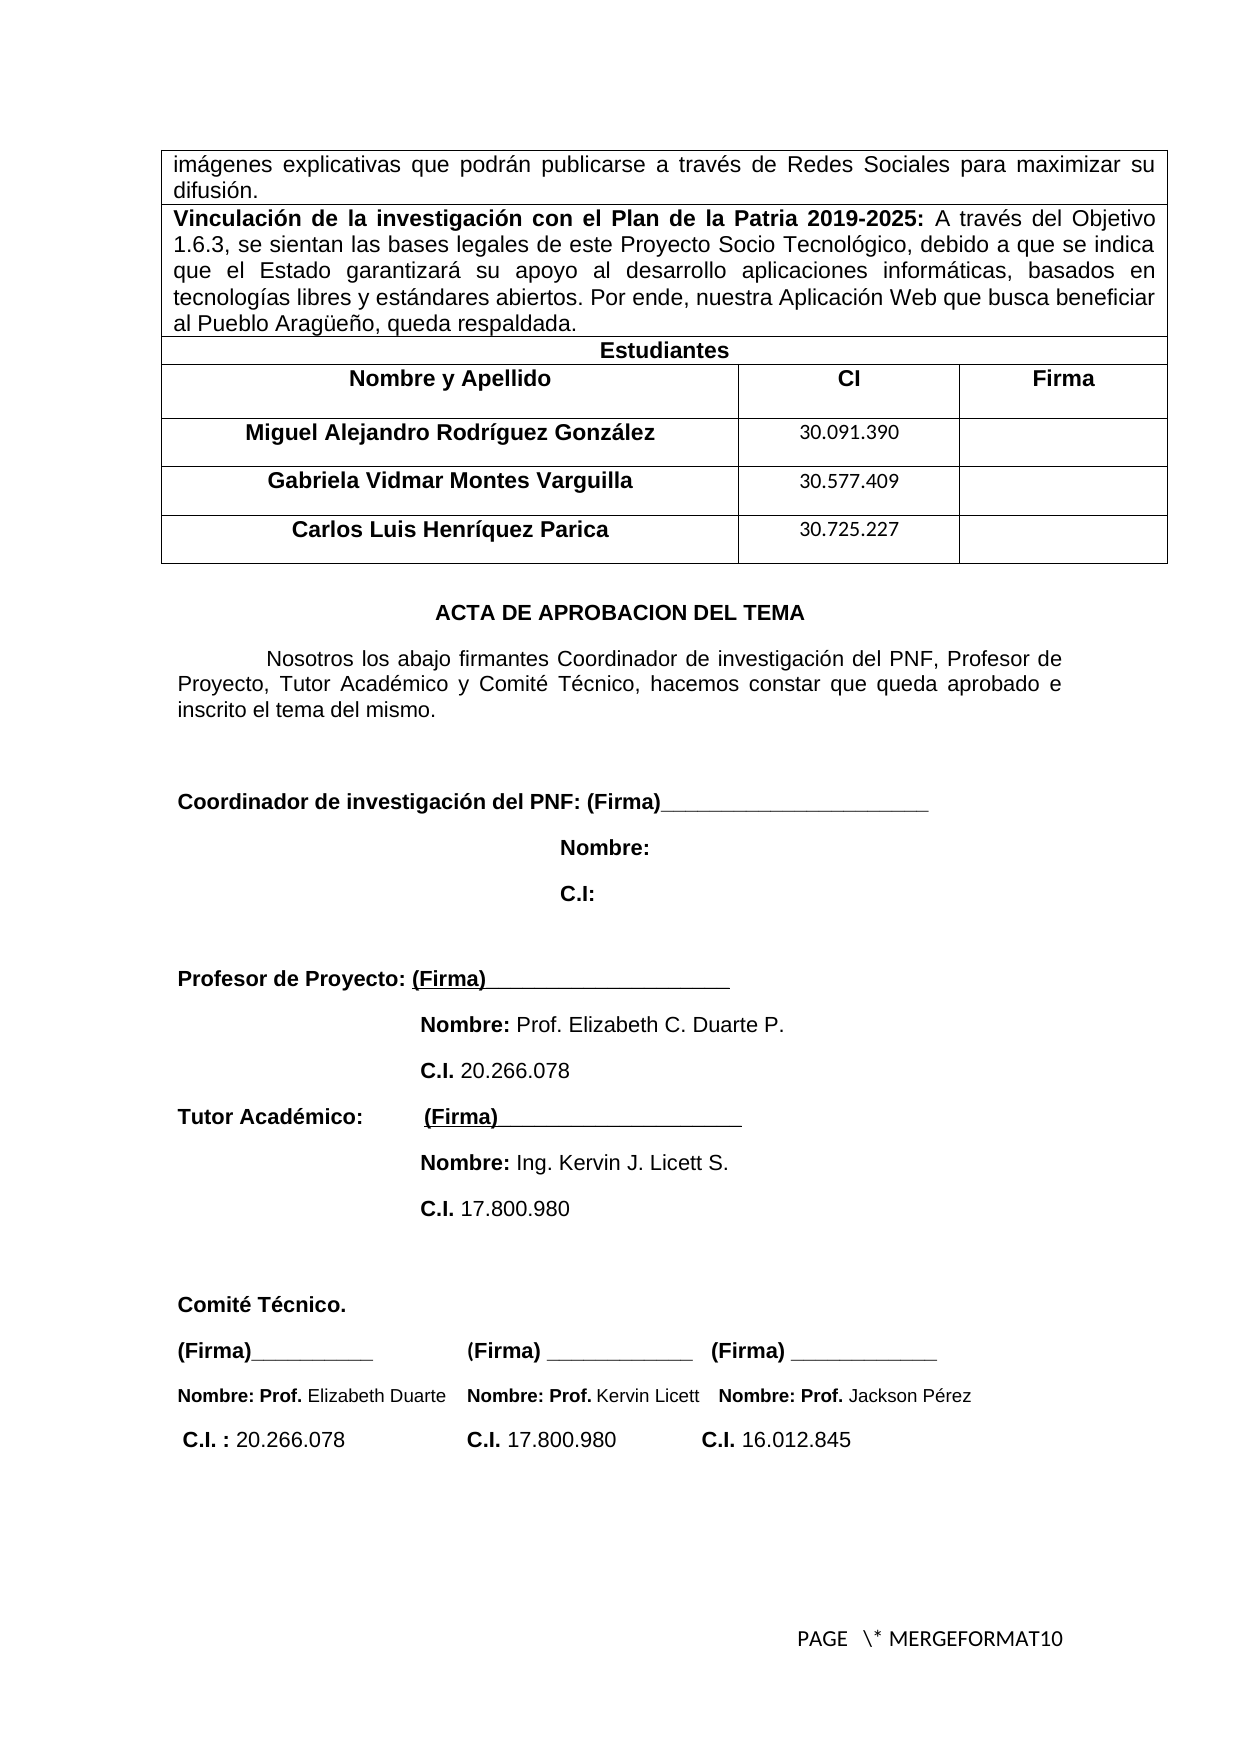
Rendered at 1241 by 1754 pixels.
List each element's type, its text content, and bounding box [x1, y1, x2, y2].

text Nosotros los abajo firmantes Coordinador de investigación del PNF, Profesor de Proyecto, Tutor Académico y Comité Técnico, hacemos constar que queda aprobado e inscrito el tema del mismo. [177, 646, 1063, 722]
table_cell Vinculación de la investigación con el Plan de la Patria 2019-2025: A través del Objetivo 1.6.3, se sientan las bases legales de este Proyecto Socio Tecnológico, debido a que se indica que el Estado garantizará su apoyo al desarrollo aplicaciones informáticas, basados en tecnologías libres y estándares abiertos. Por ende, nuestra Aplicación Web que busca beneficiar al Pueblo Aragüeño, queda respaldada. [162, 205, 1167, 336]
table_cell Nombre y Apellido [162, 365, 738, 417]
text C.I. : 20.266.078 C.I. 17.800.980 C.I. 16.012.845 [177, 1427, 1063, 1453]
text Coordinador de investigación del PNF: (Firma)______________________ [177, 789, 1063, 814]
text Nombre: [177, 835, 1063, 860]
table_cell Carlos Luis Henríquez Parica [162, 516, 738, 563]
text Nombre: Prof. Elizabeth C. Duarte P. [177, 1012, 1063, 1037]
table_cell [960, 419, 1167, 466]
text C.I: [177, 881, 1063, 906]
table_cell [960, 467, 1167, 514]
text C.I. 20.266.078 [177, 1058, 1063, 1083]
table_cell 30.091.390 [739, 419, 959, 466]
table_cell Miguel Alejandro Rodríguez González [162, 419, 738, 466]
table_cell Estudiantes [162, 337, 1167, 364]
text Profesor de Proyecto: (Firma)____________________ [177, 966, 1063, 991]
table_cell CI [739, 365, 959, 417]
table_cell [162, 151, 1167, 203]
text Nombre: Prof. Elizabeth Duarte Nombre: Prof. Kervin Licett Nombre: Prof. Jackson Pérez [177, 1385, 1063, 1407]
table_cell [960, 516, 1167, 563]
table_cell Firma [960, 365, 1167, 417]
text Tutor Académico: (Firma)____________________ [177, 1104, 1063, 1129]
text C.I. 17.800.980 [177, 1196, 1063, 1221]
table_cell 30.577.409 [739, 467, 959, 514]
text ACTA DE APROBACION DEL TEMA [177, 600, 1063, 625]
table_cell 30.725.227 [739, 516, 959, 563]
text Comité Técnico. [177, 1291, 1063, 1317]
table_cell Gabriela Vidmar Montes Varguilla [162, 467, 738, 514]
text (Firma)__________ (Firma) ____________ (Firma) ____________ [177, 1337, 1063, 1364]
text Nombre: Ing. Kervin J. Licett S. [177, 1150, 1063, 1175]
